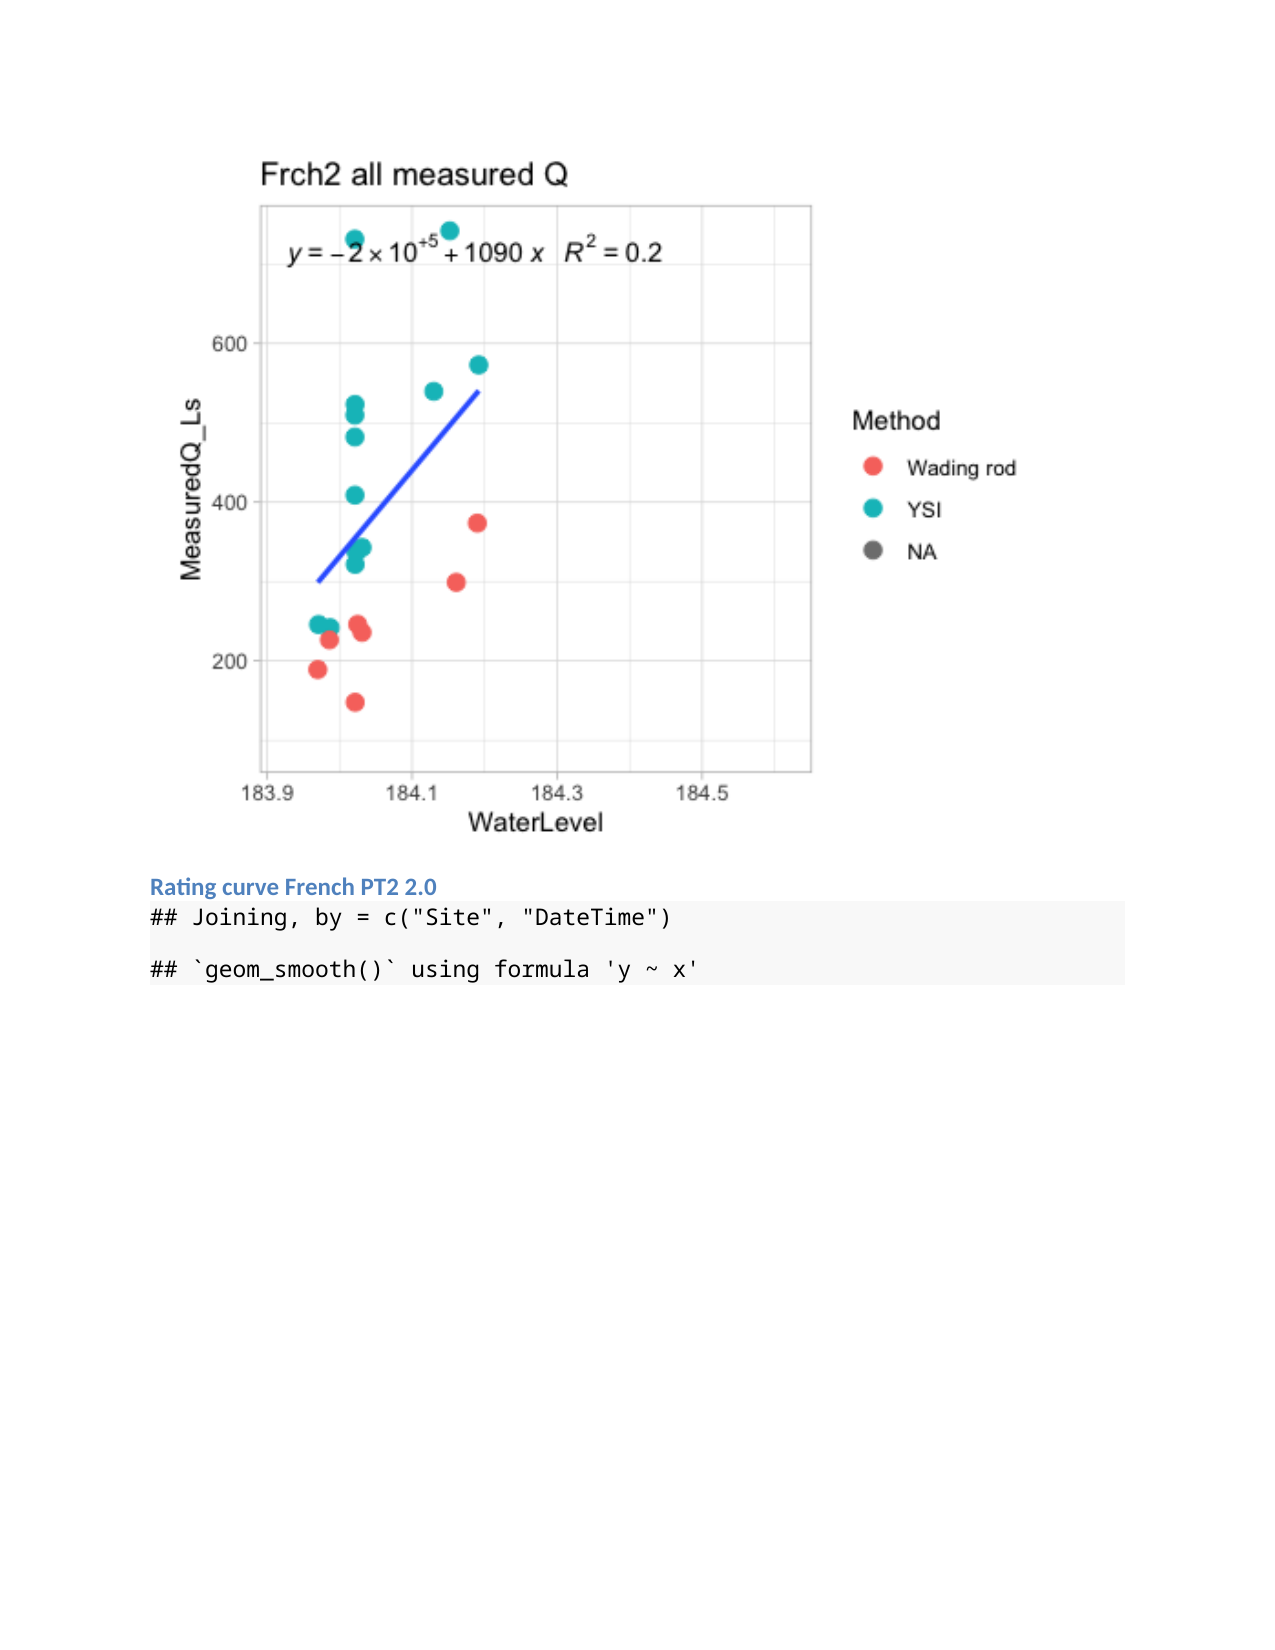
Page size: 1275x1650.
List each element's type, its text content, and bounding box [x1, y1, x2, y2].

text ## Joining, by = c("Site", "DateTime") [150, 901, 1125, 933]
subtitle Rating curve French PT2 2.0 [150, 871, 1125, 901]
text ## `geom_smooth()` using formula 'y ~ x' [150, 953, 1125, 985]
picture [168, 150, 1044, 850]
